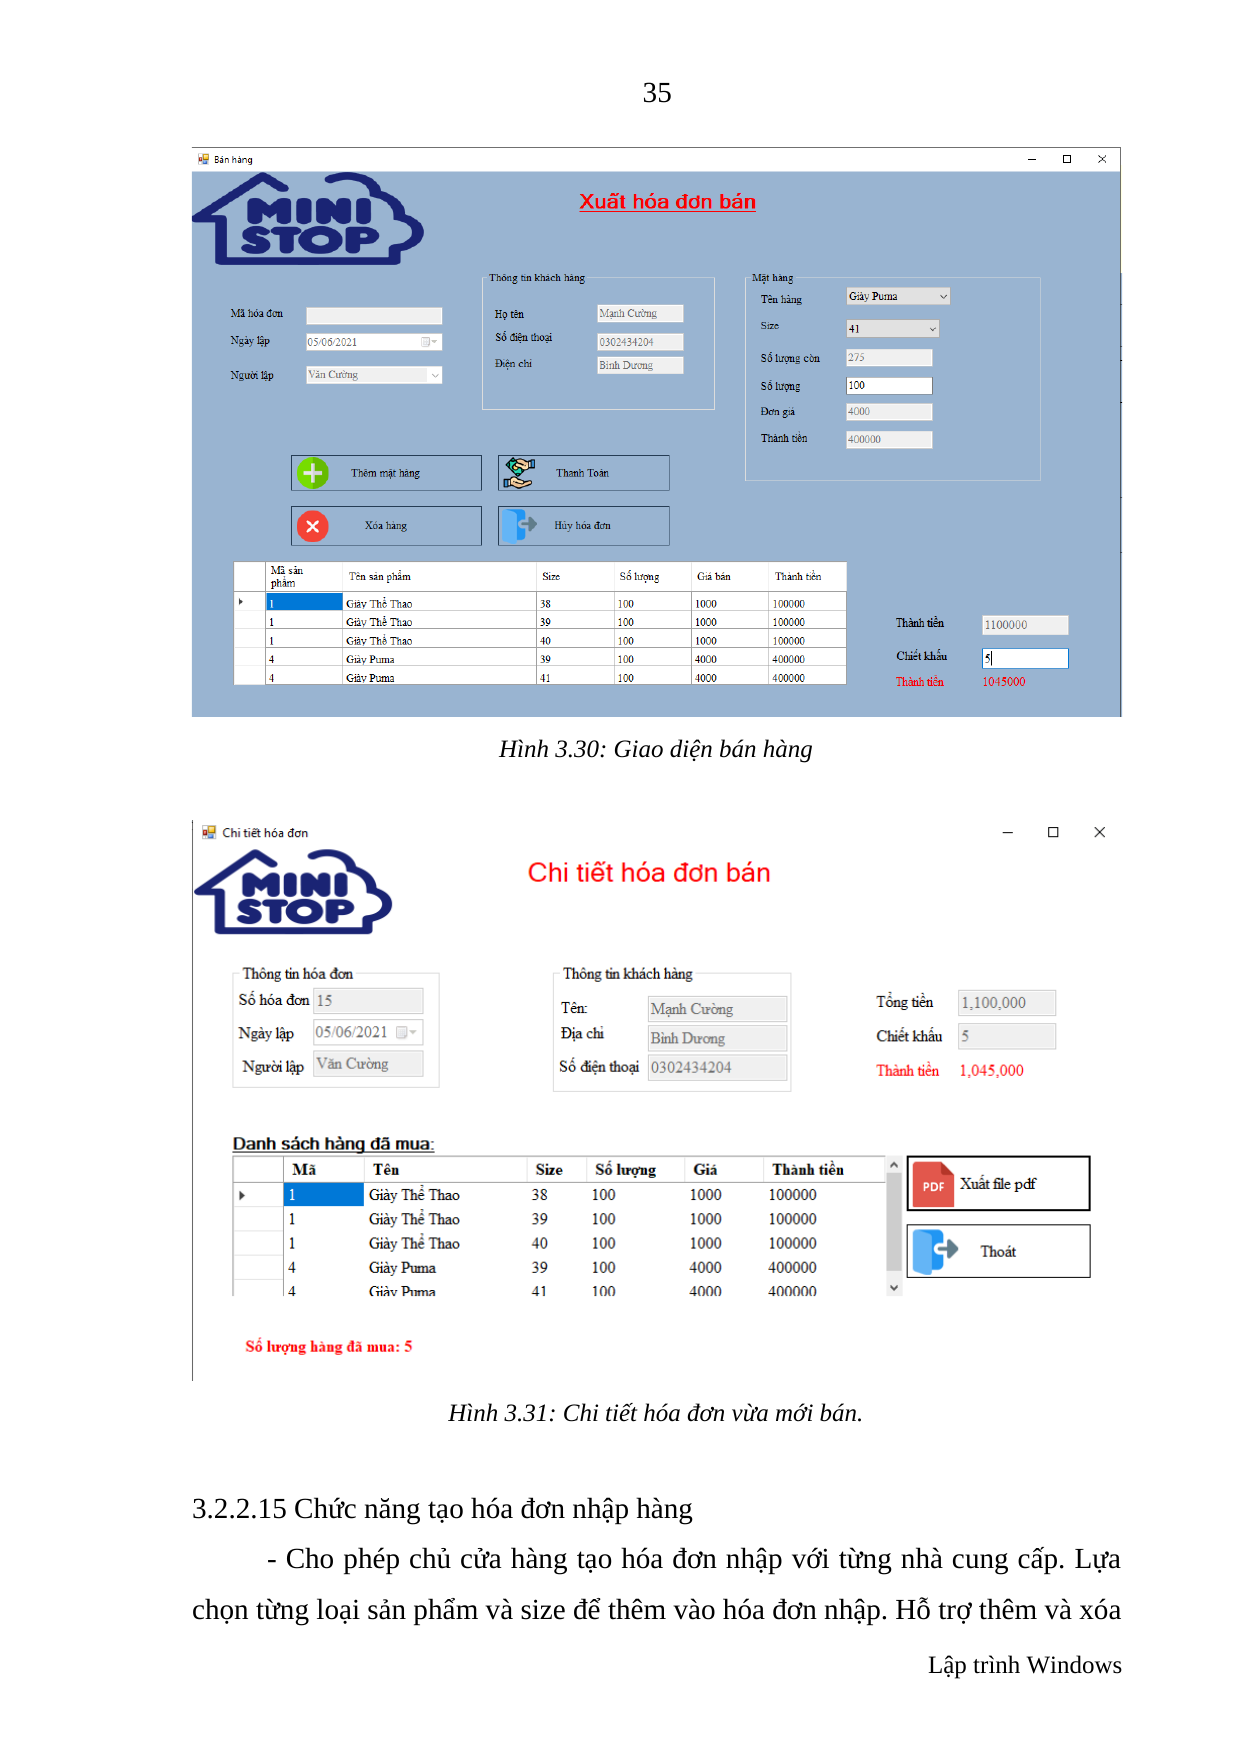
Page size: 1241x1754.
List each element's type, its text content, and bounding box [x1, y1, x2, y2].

text 3.2.2.15 Chức năng tạo hóa đơn nhập hàng [192, 1491, 1122, 1525]
text Hình 3.31: Chi tiết hóa đơn vừa mới bán. [192, 1398, 1122, 1426]
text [192, 1541, 1122, 1625]
picture [191, 820, 1123, 1381]
picture [191, 147, 1123, 717]
text Hình 3.30: Giao diện bán hàng [192, 734, 1122, 762]
